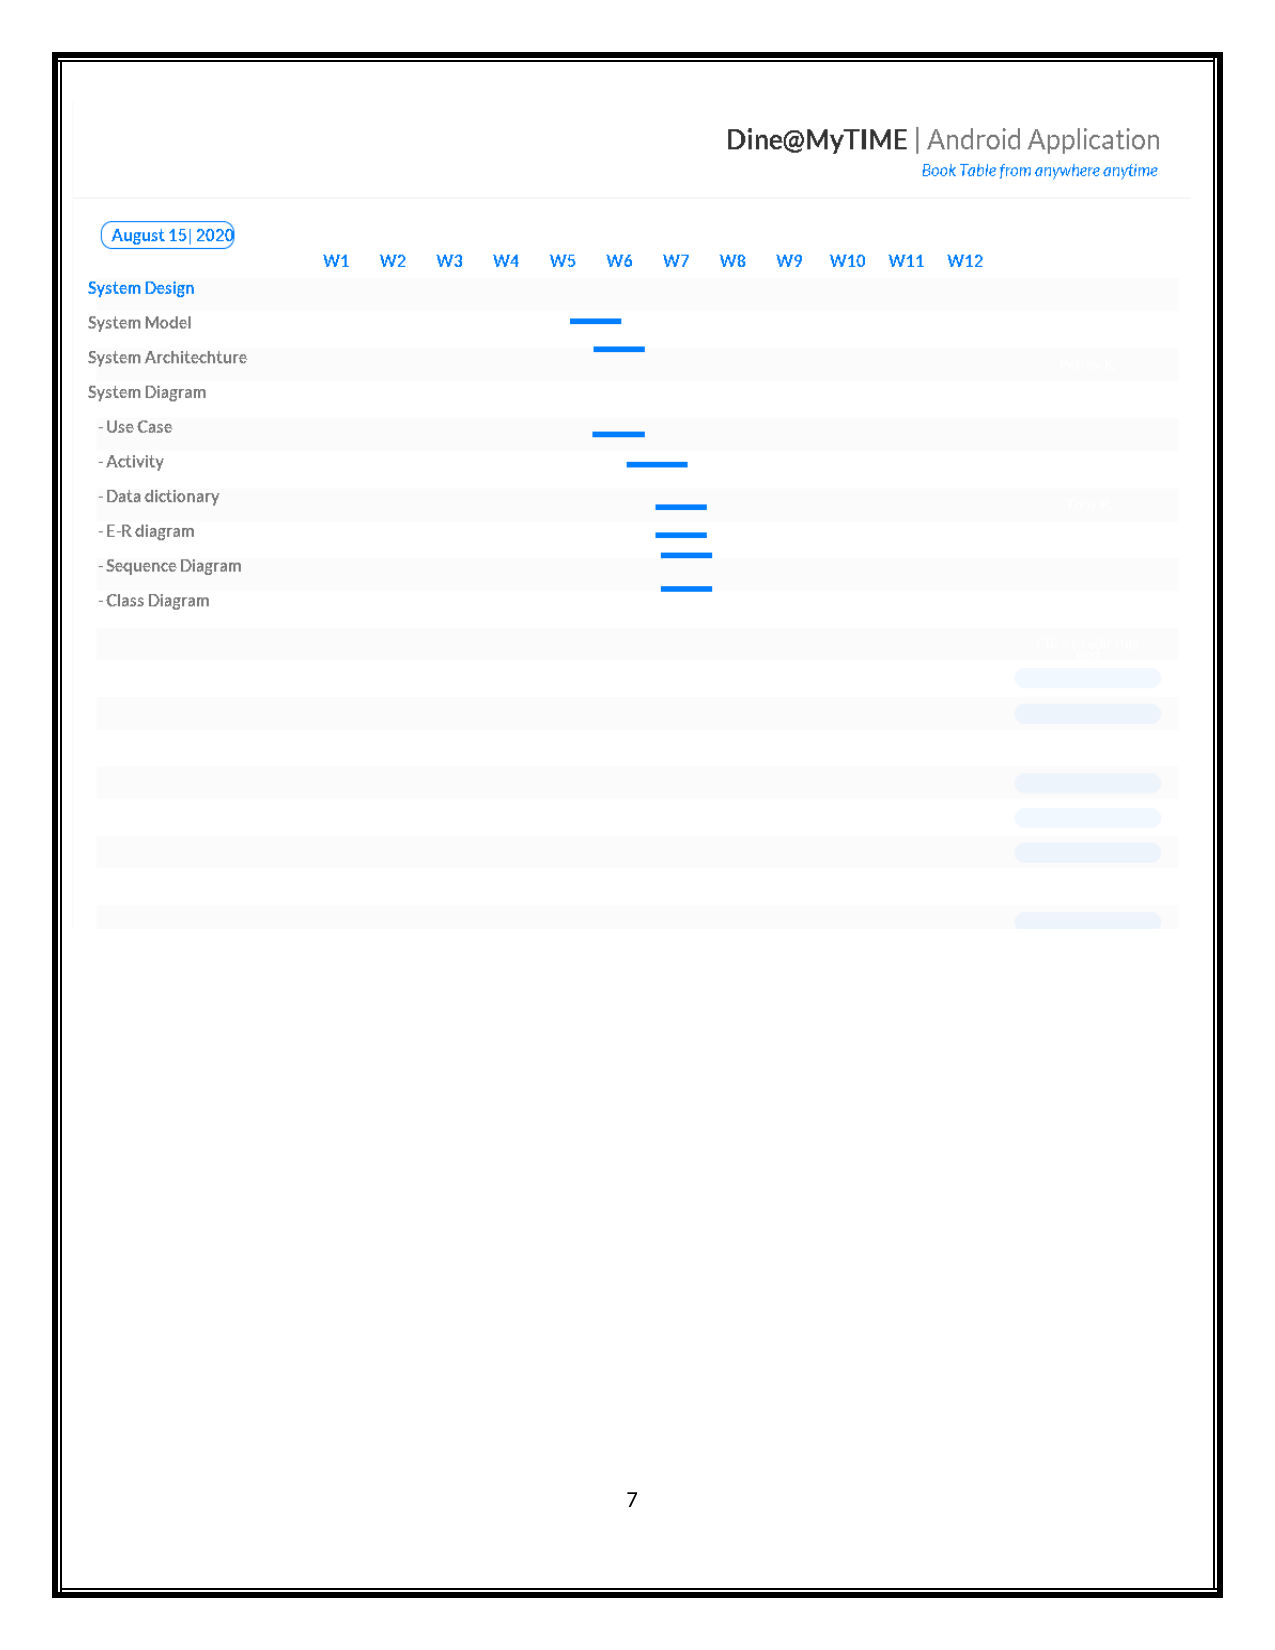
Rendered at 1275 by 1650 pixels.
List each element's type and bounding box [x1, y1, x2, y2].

picture [72, 100, 1191, 929]
